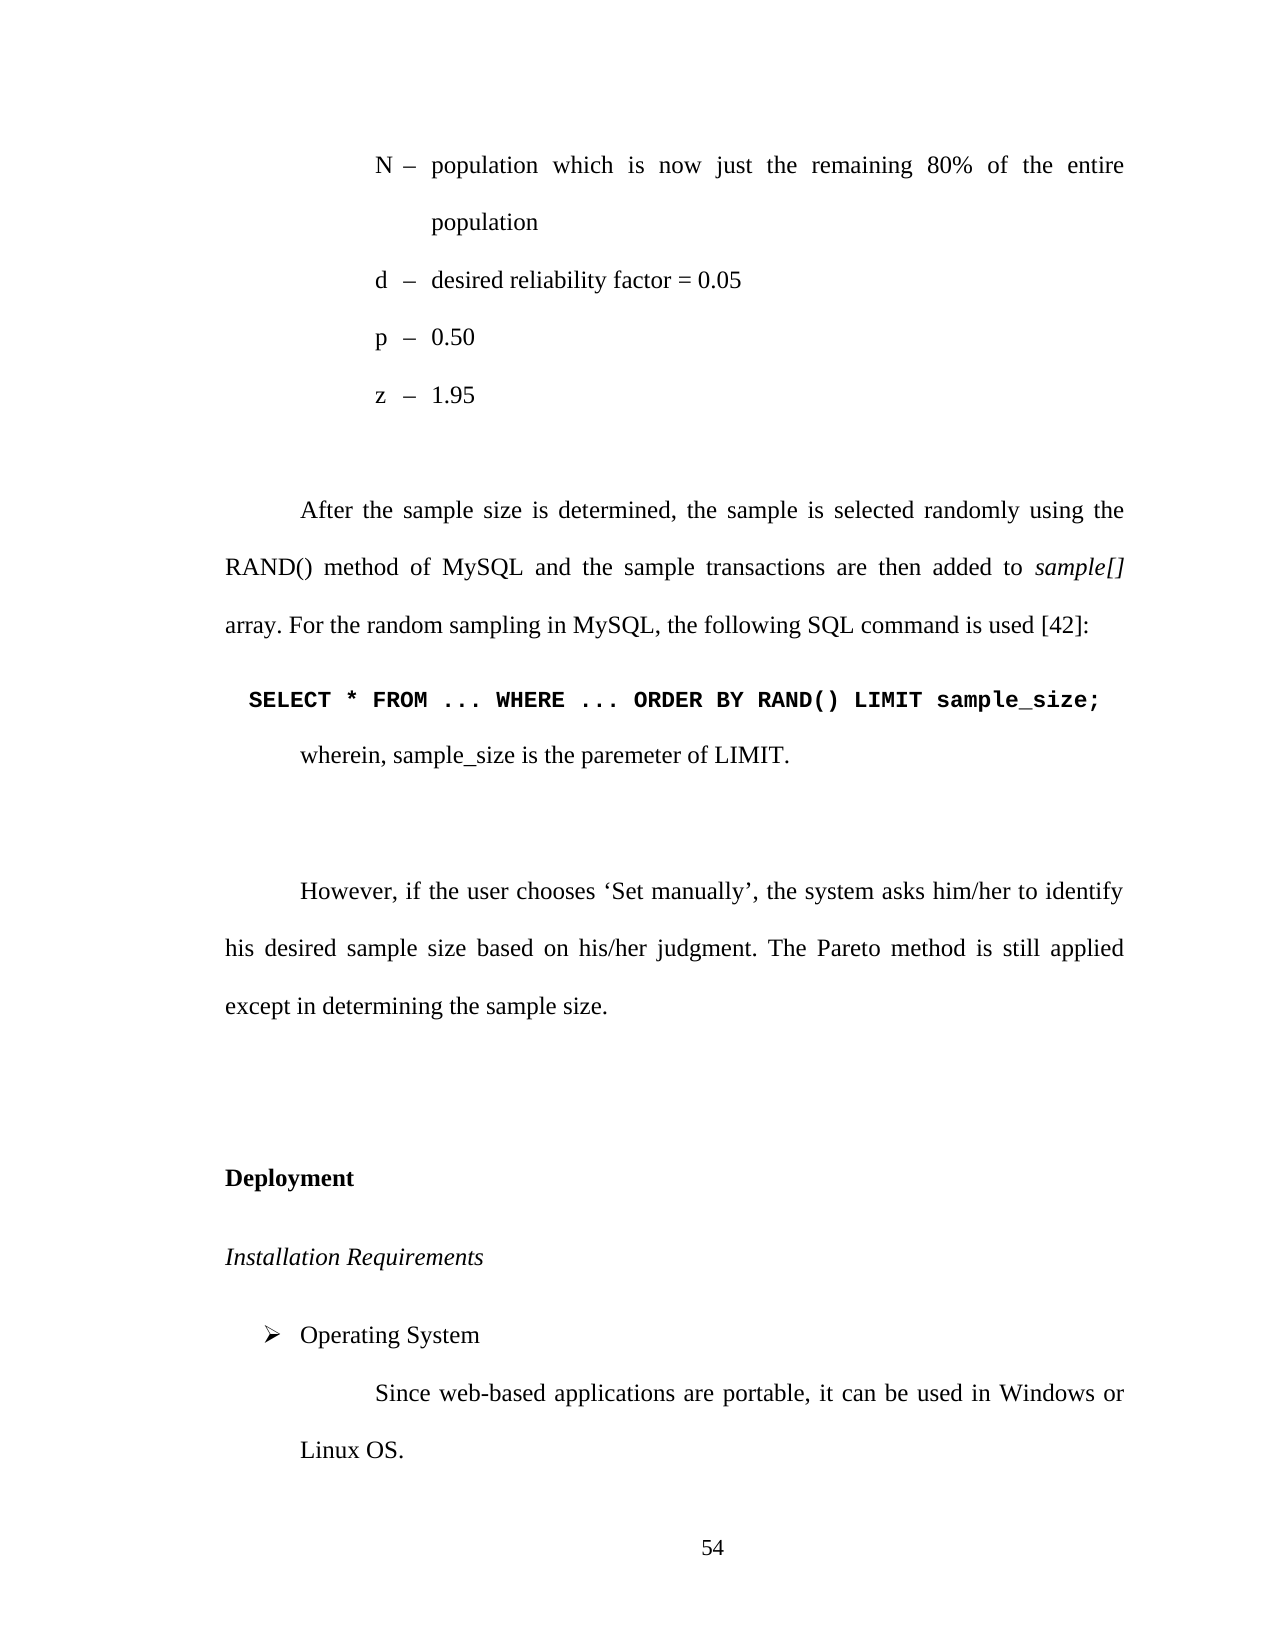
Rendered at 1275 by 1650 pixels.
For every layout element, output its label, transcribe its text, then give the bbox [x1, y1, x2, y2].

text After the sample size is determined, the sample is selected randomly using the RAND() method of MySQL and the sample transactions are then added to sample[] array. For the random sampling in MySQL, the following SQL command is used [42]: [225, 495, 1125, 639]
text wherein, sample_size is the paremeter of LIMIT. [225, 740, 1125, 769]
text Installation Requirements [225, 1242, 1125, 1271]
text However, if the user chooses ‘Set manually’, the system asks him/her to identify his desired sample size based on his/her judgment. The Pareto method is still applied except in determining the sample size. [225, 876, 1125, 1020]
text SELECT * FROM ... WHERE ... ORDER BY RAND() LIMIT sample_size; [244, 688, 1106, 714]
list Since web-based applications are portable, it can be used in Windows or Linux OS. [300, 1378, 1125, 1464]
text d – desired reliability factor = 0.05 [375, 265, 1125, 294]
text N – population which is now just the remaining 80% of the entire population [375, 150, 1125, 236]
list Operating System [262, 1320, 1125, 1349]
text p – 0.50 [375, 322, 1125, 351]
text Deployment [225, 1163, 1125, 1192]
text z – 1.95 [375, 380, 1125, 409]
